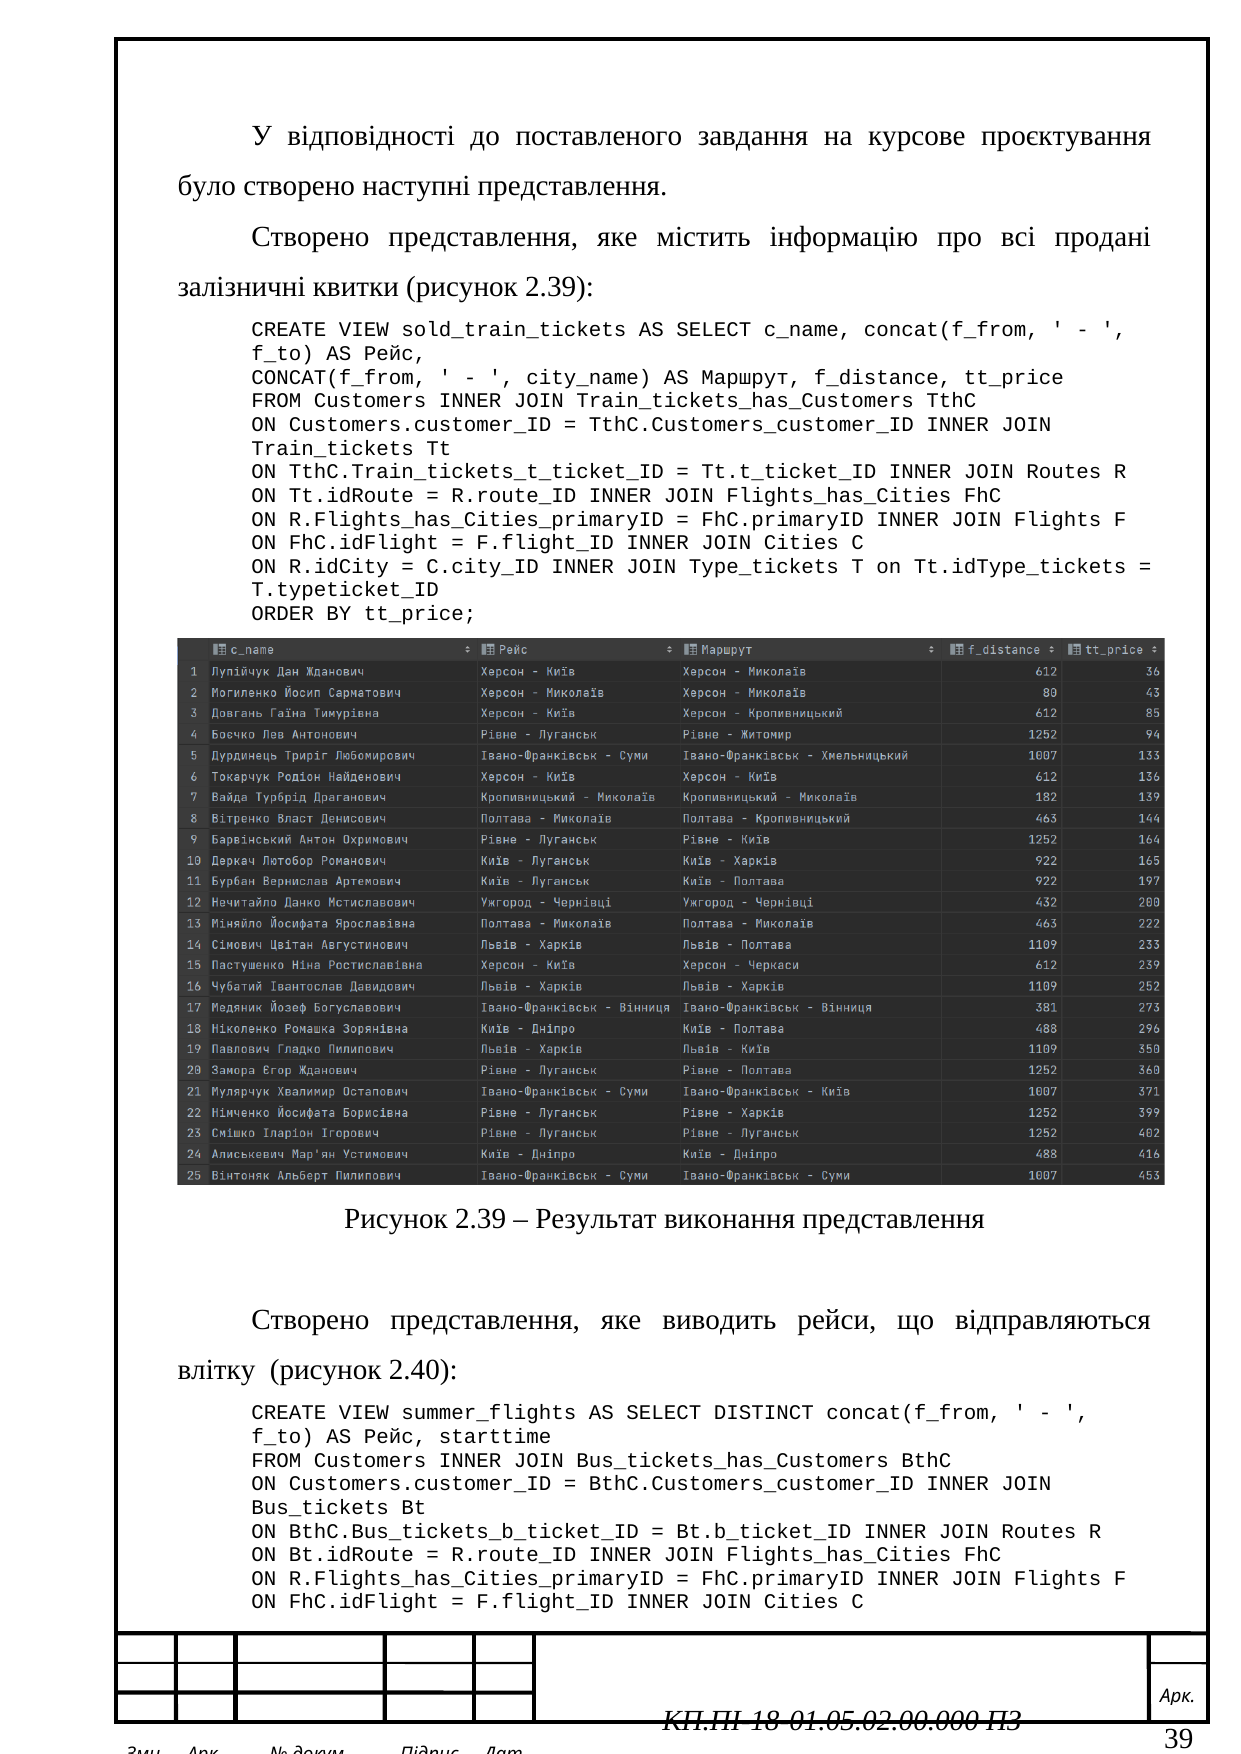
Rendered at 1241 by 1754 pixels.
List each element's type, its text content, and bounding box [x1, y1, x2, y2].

text Рисунок 2.39 – Результат виконання представлення [177, 1201, 1152, 1235]
text Створено представлення, яке виводить рейси, що відправляються влітку (рисунок 2.40): [177, 1302, 1152, 1386]
text ON FhC.idFlight = F.flight_ID INNER JOIN Cities C [251, 532, 1152, 556]
text ON Customers.customer_ID = BthC.Customers_customer_ID INNER JOIN Bus_tickets Bt [251, 1473, 1152, 1521]
text ON Bt.idRoute = R.route_ID INNER JOIN Flights_has_Cities FhC [251, 1544, 1152, 1568]
text ON TthC.Train_tickets_t_ticket_ID = Tt.t_ticket_ID INNER JOIN Routes R [251, 461, 1152, 485]
text Створено представлення, яке містить інформацію про всі продані залізничні квитки (рисунок 2.39): [177, 219, 1152, 303]
text CREATE VIEW sold_train_tickets AS SELECT c_name, concat(f_from, ' - ', f_to) AS Рейс, [251, 319, 1152, 367]
text У відповідності до поставленого завдання на курсове проєктування було створено наступні представлення. [177, 118, 1152, 202]
text ORDER BY tt_price; [251, 603, 1152, 627]
text ON R.Flights_has_Cities_primaryID = FhC.primaryID INNER JOIN Flights F [251, 1568, 1152, 1592]
text CONCAT(f_from, ' - ', city_name) AS Маршрут, f_distance, tt_price [251, 367, 1152, 390]
text ON R.Flights_has_Cities_primaryID = FhC.primaryID INNER JOIN Flights F [251, 508, 1152, 532]
text ON R.idCity = C.city_ID INNER JOIN Type_tickets T on Tt.idType_tickets = T.typeticket_ID [251, 556, 1152, 603]
picture [177, 638, 1165, 1185]
text ON Tt.idRoute = R.route_ID INNER JOIN Flights_has_Cities FhC [251, 485, 1152, 508]
text FROM Customers INNER JOIN Train_tickets_has_Customers TthC [251, 390, 1152, 414]
text FROM Customers INNER JOIN Bus_tickets_has_Customers BthC [251, 1450, 1152, 1473]
text ON BthC.Bus_tickets_b_ticket_ID = Bt.b_ticket_ID INNER JOIN Routes R [251, 1521, 1152, 1544]
text ON Customers.customer_ID = TthC.Customers_customer_ID INNER JOIN Train_tickets Tt [251, 414, 1152, 461]
text ON FhC.idFlight = F.flight_ID INNER JOIN Cities C [251, 1592, 1152, 1615]
text CREATE VIEW summer_flights AS SELECT DISTINCT concat(f_from, ' - ', f_to) AS Рейс, starttime [251, 1402, 1152, 1450]
